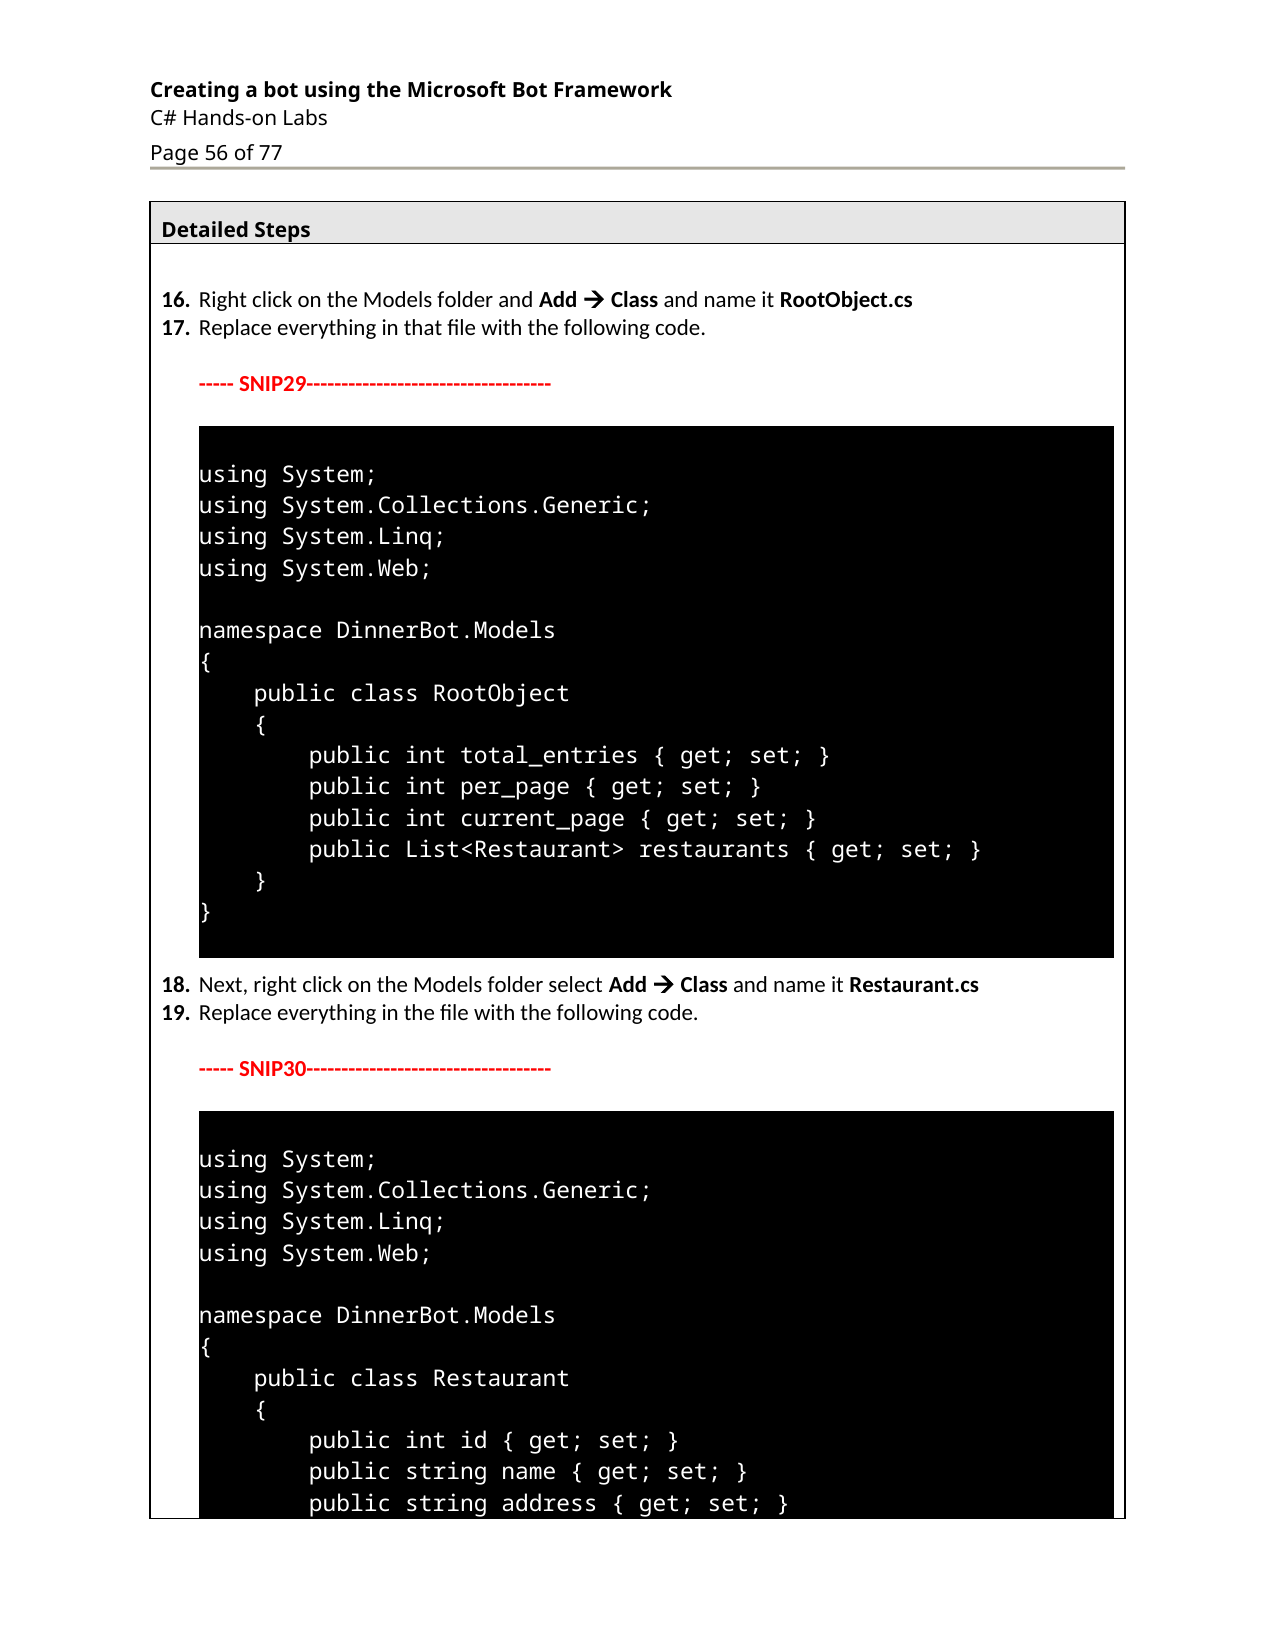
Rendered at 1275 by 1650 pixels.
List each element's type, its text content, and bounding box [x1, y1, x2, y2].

table_header Detailed Steps [151, 202, 1124, 243]
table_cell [151, 244, 1124, 1518]
